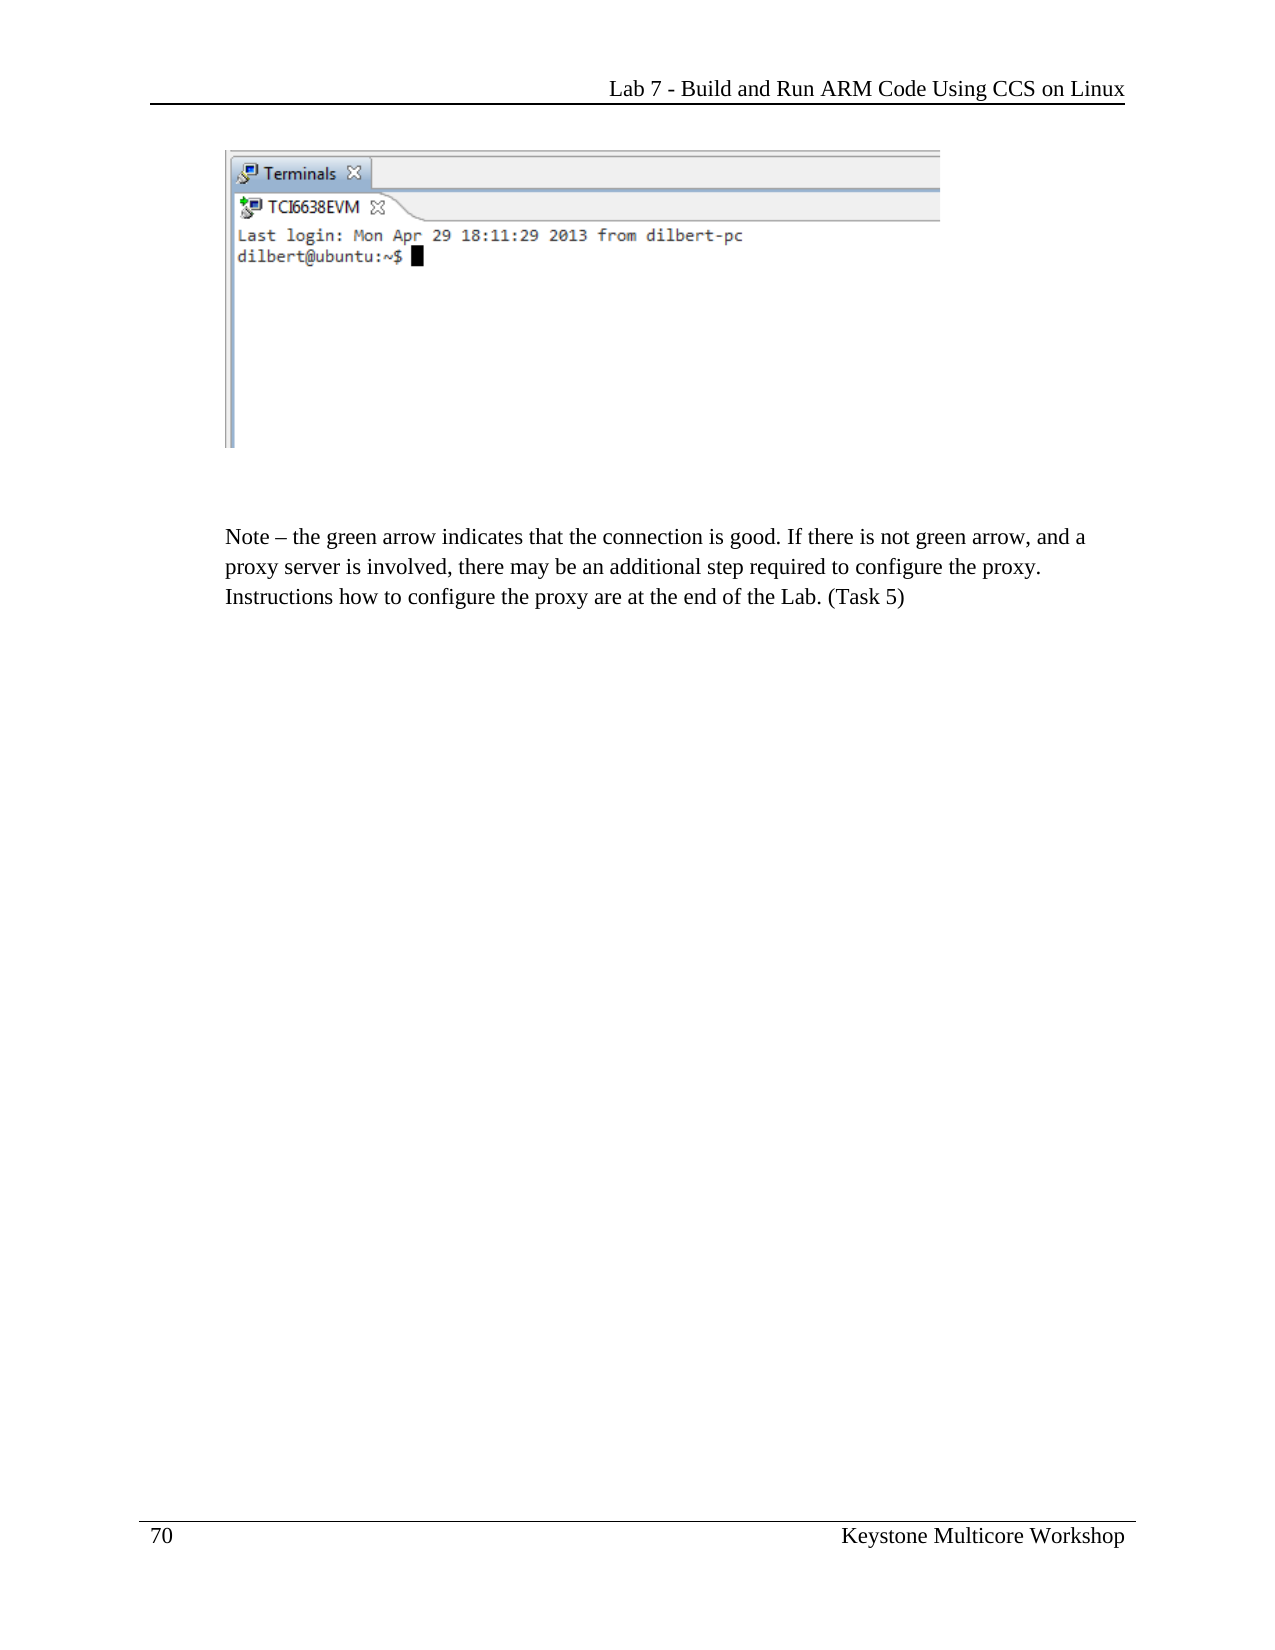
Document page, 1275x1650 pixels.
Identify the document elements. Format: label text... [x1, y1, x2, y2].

text Note – the green arrow indicates that the connection is good. If there is not green arrow, and a proxy server is involved, there may be an additional step required to configure the proxy. Instructions how to configure the proxy are at the end of the Lab. (Task 5) [225, 523, 1125, 610]
picture [225, 150, 941, 448]
